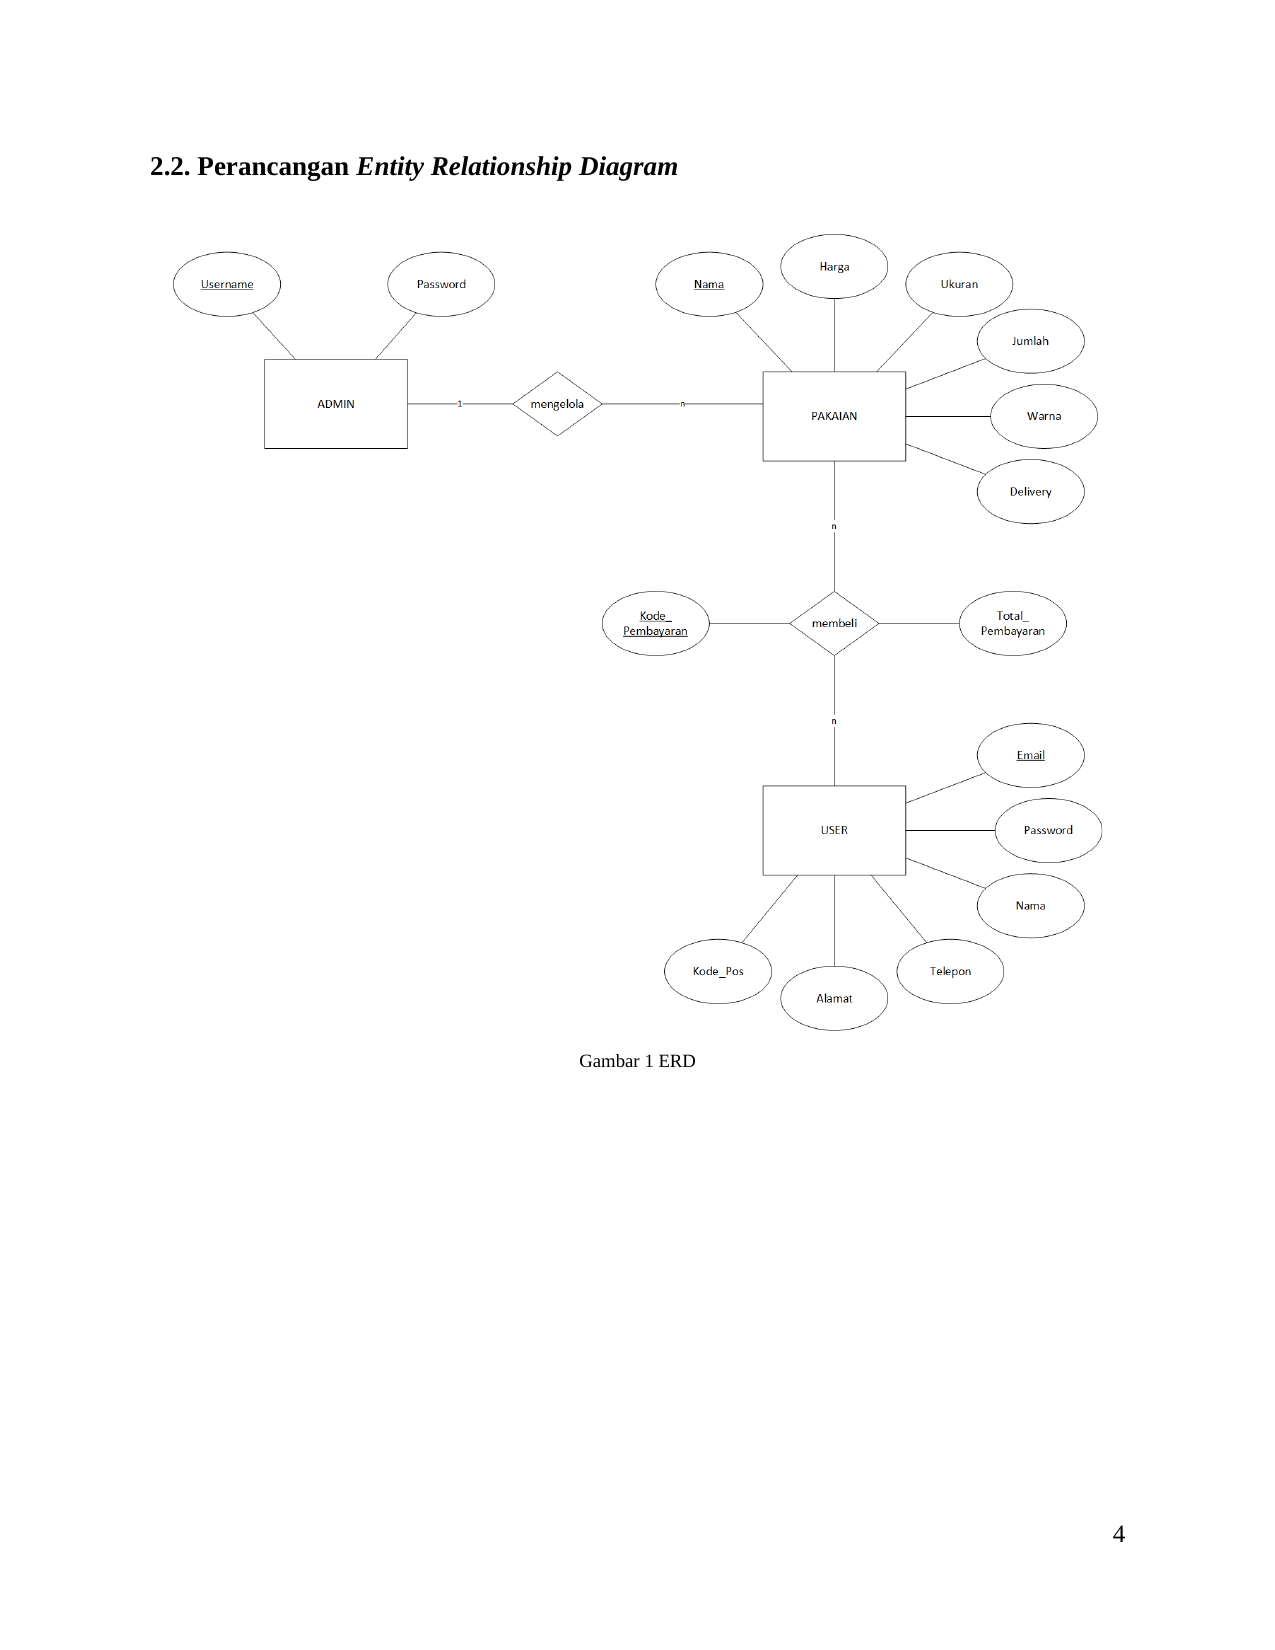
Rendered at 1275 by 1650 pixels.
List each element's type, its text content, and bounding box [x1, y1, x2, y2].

picture [172, 233, 1103, 1031]
subtitle 2.2. Perancangan Entity Relationship Diagram [150, 150, 1125, 181]
text Gambar 1 ERD [150, 1050, 1125, 1071]
